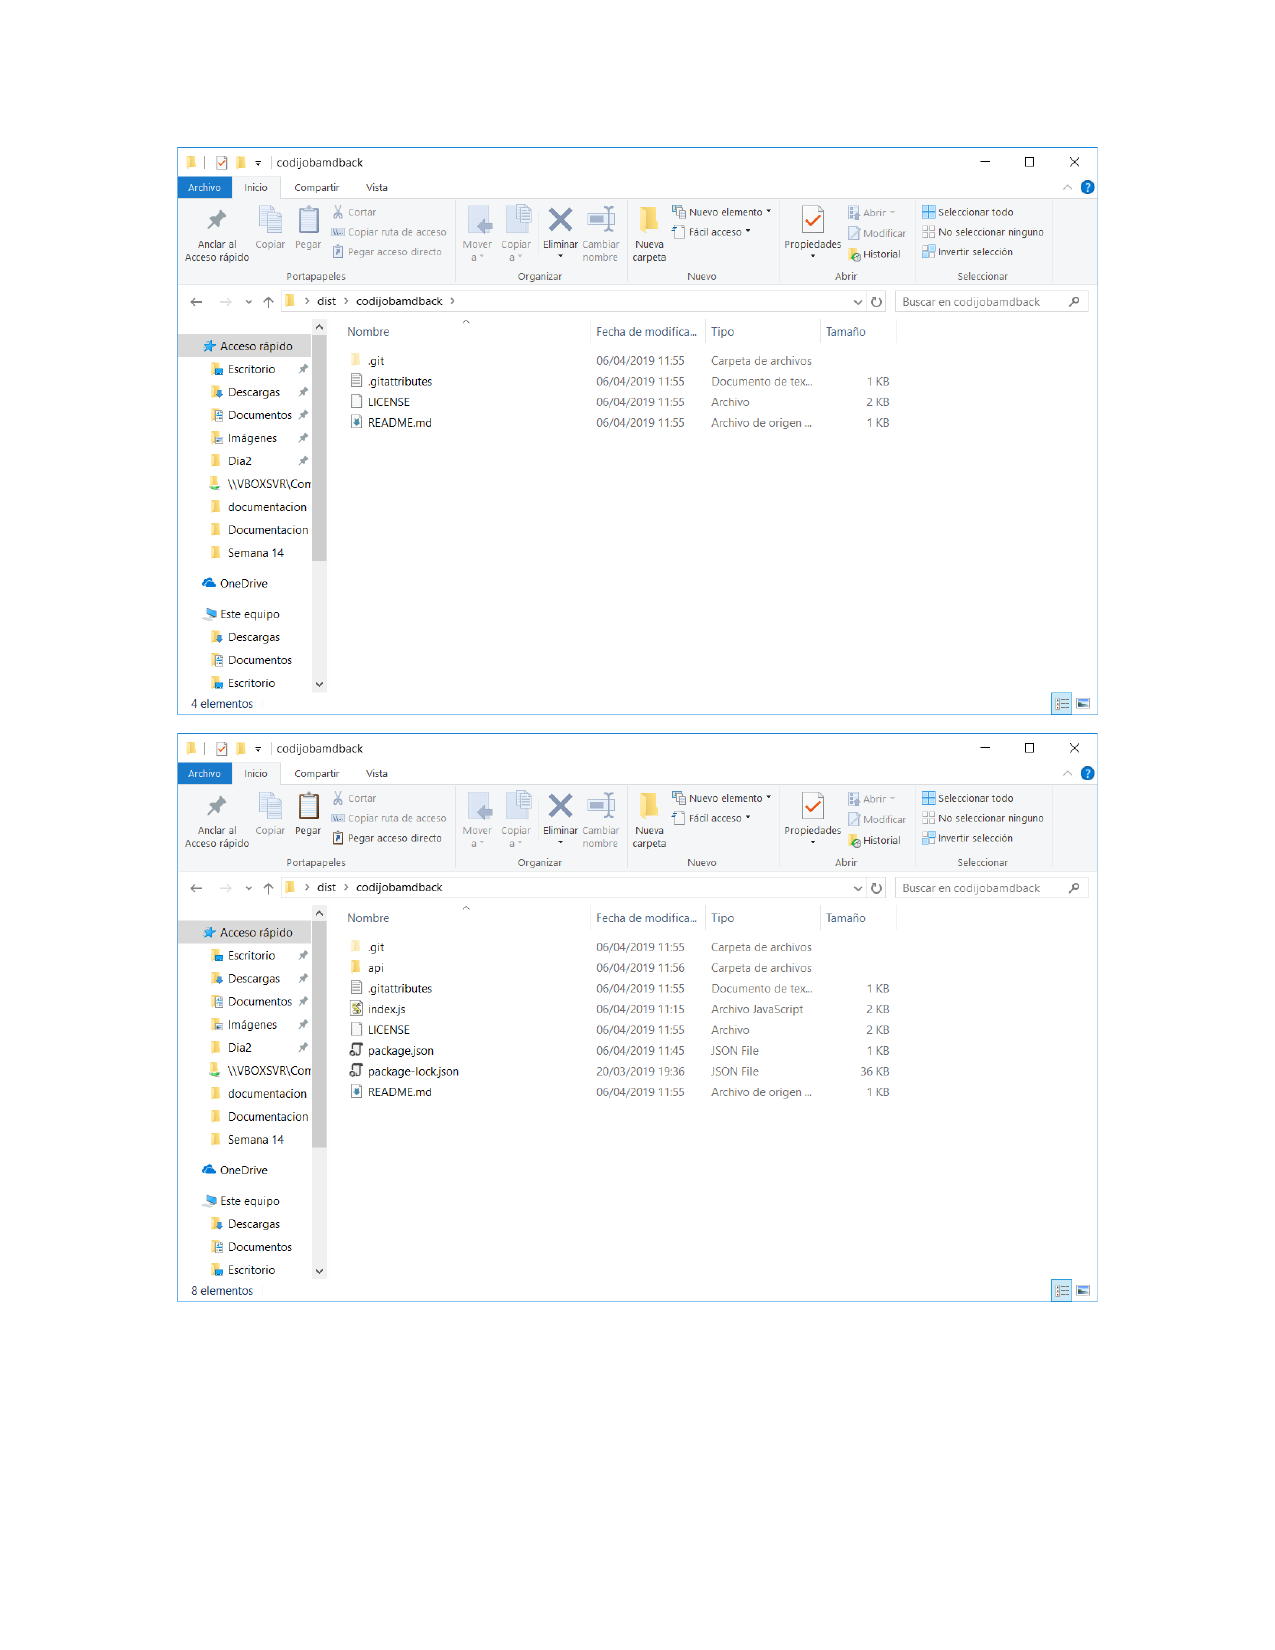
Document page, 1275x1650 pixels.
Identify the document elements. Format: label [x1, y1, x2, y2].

picture [177, 147, 1098, 715]
picture [177, 733, 1098, 1302]
